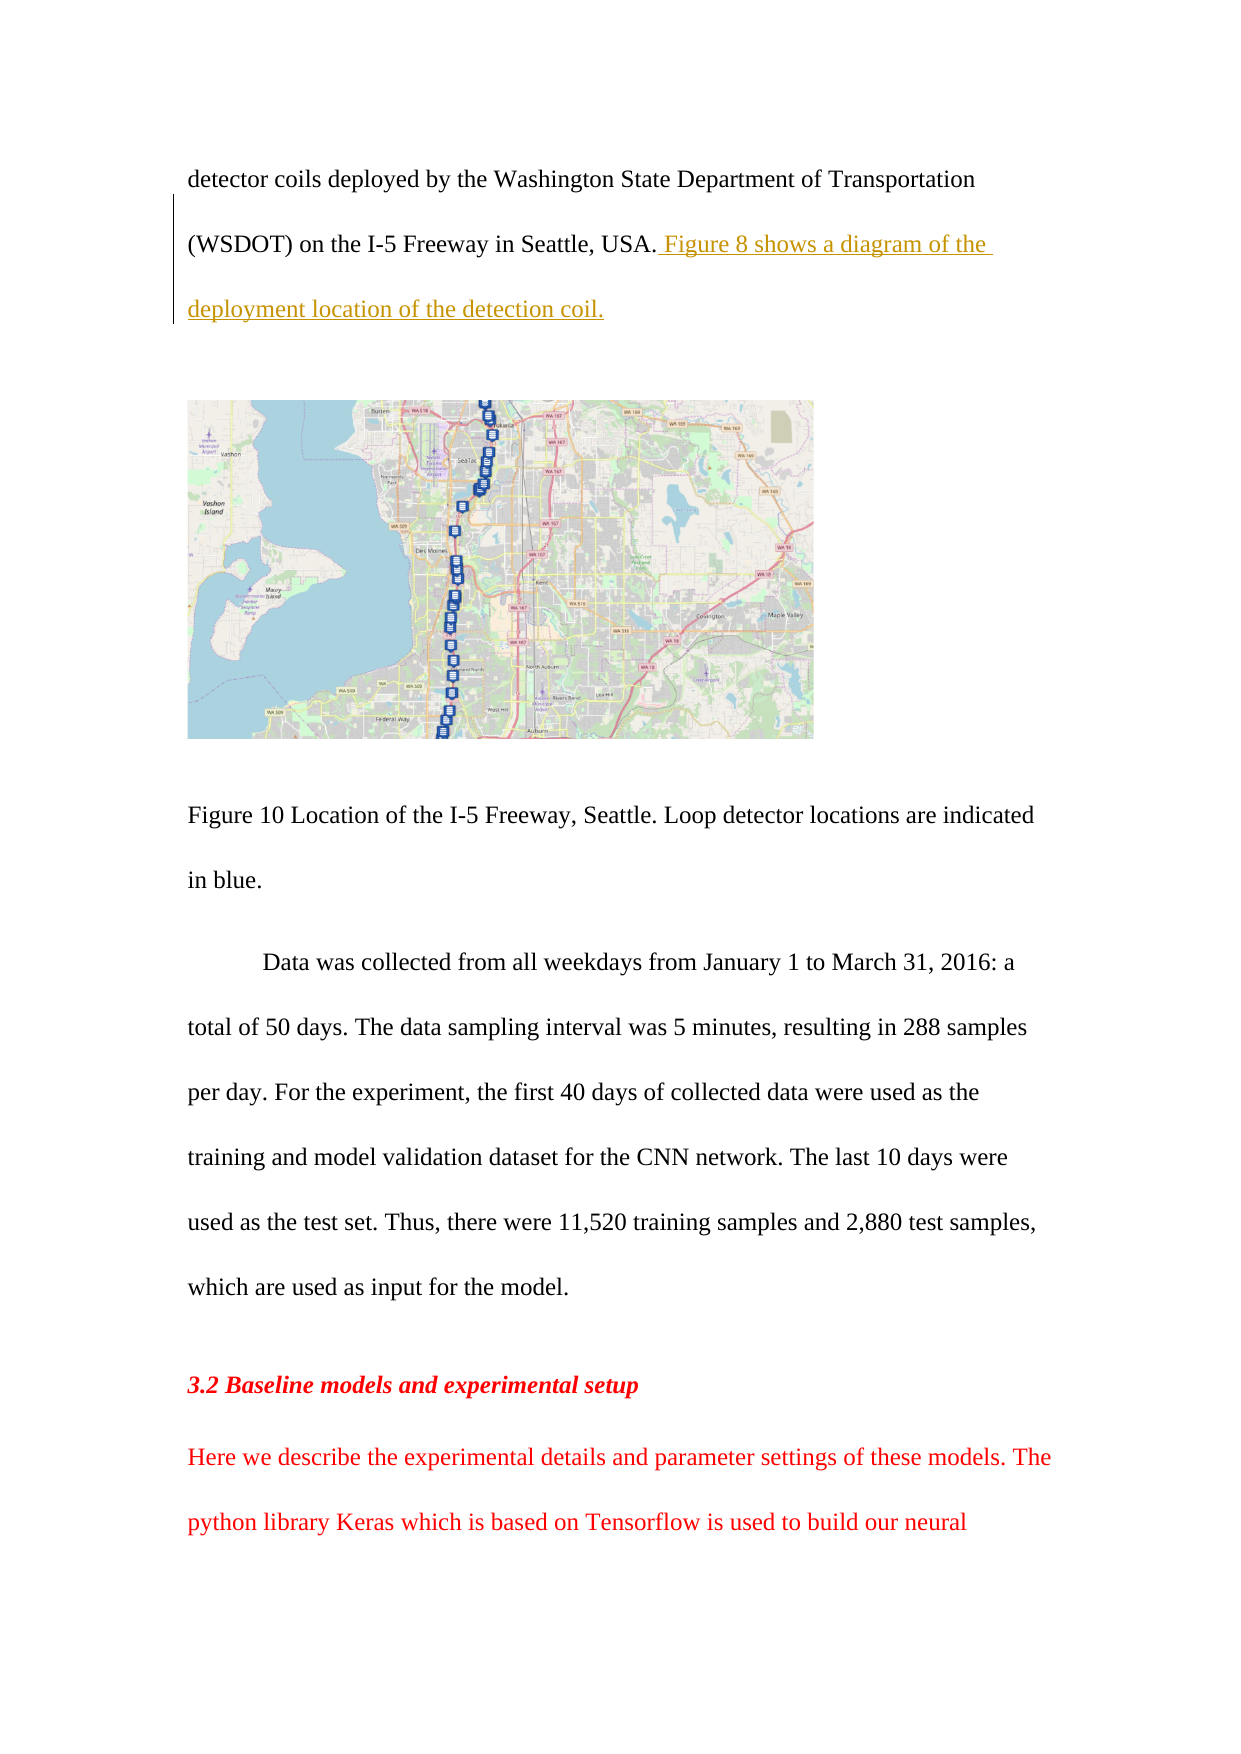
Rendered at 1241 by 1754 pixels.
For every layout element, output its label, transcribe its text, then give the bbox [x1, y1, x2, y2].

picture [187, 400, 814, 739]
text Data was collected from all weekdays from January 1 to March 31, 2016: a total of 50 days. The data sampling interval was 5 minutes, resulting in 288 samples per day. For the experiment, the first 40 days of collected data were used as the training and model validation dataset for the CNN network. The last 10 days were used as the test set. Thus, there were 11,520 training samples and 2,880 test samples, which are used as input for the model. [187, 945, 1053, 1302]
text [187, 1441, 1053, 1538]
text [187, 162, 1053, 324]
subtitle 3.2 Baseline models and experimental setup [187, 1369, 994, 1401]
